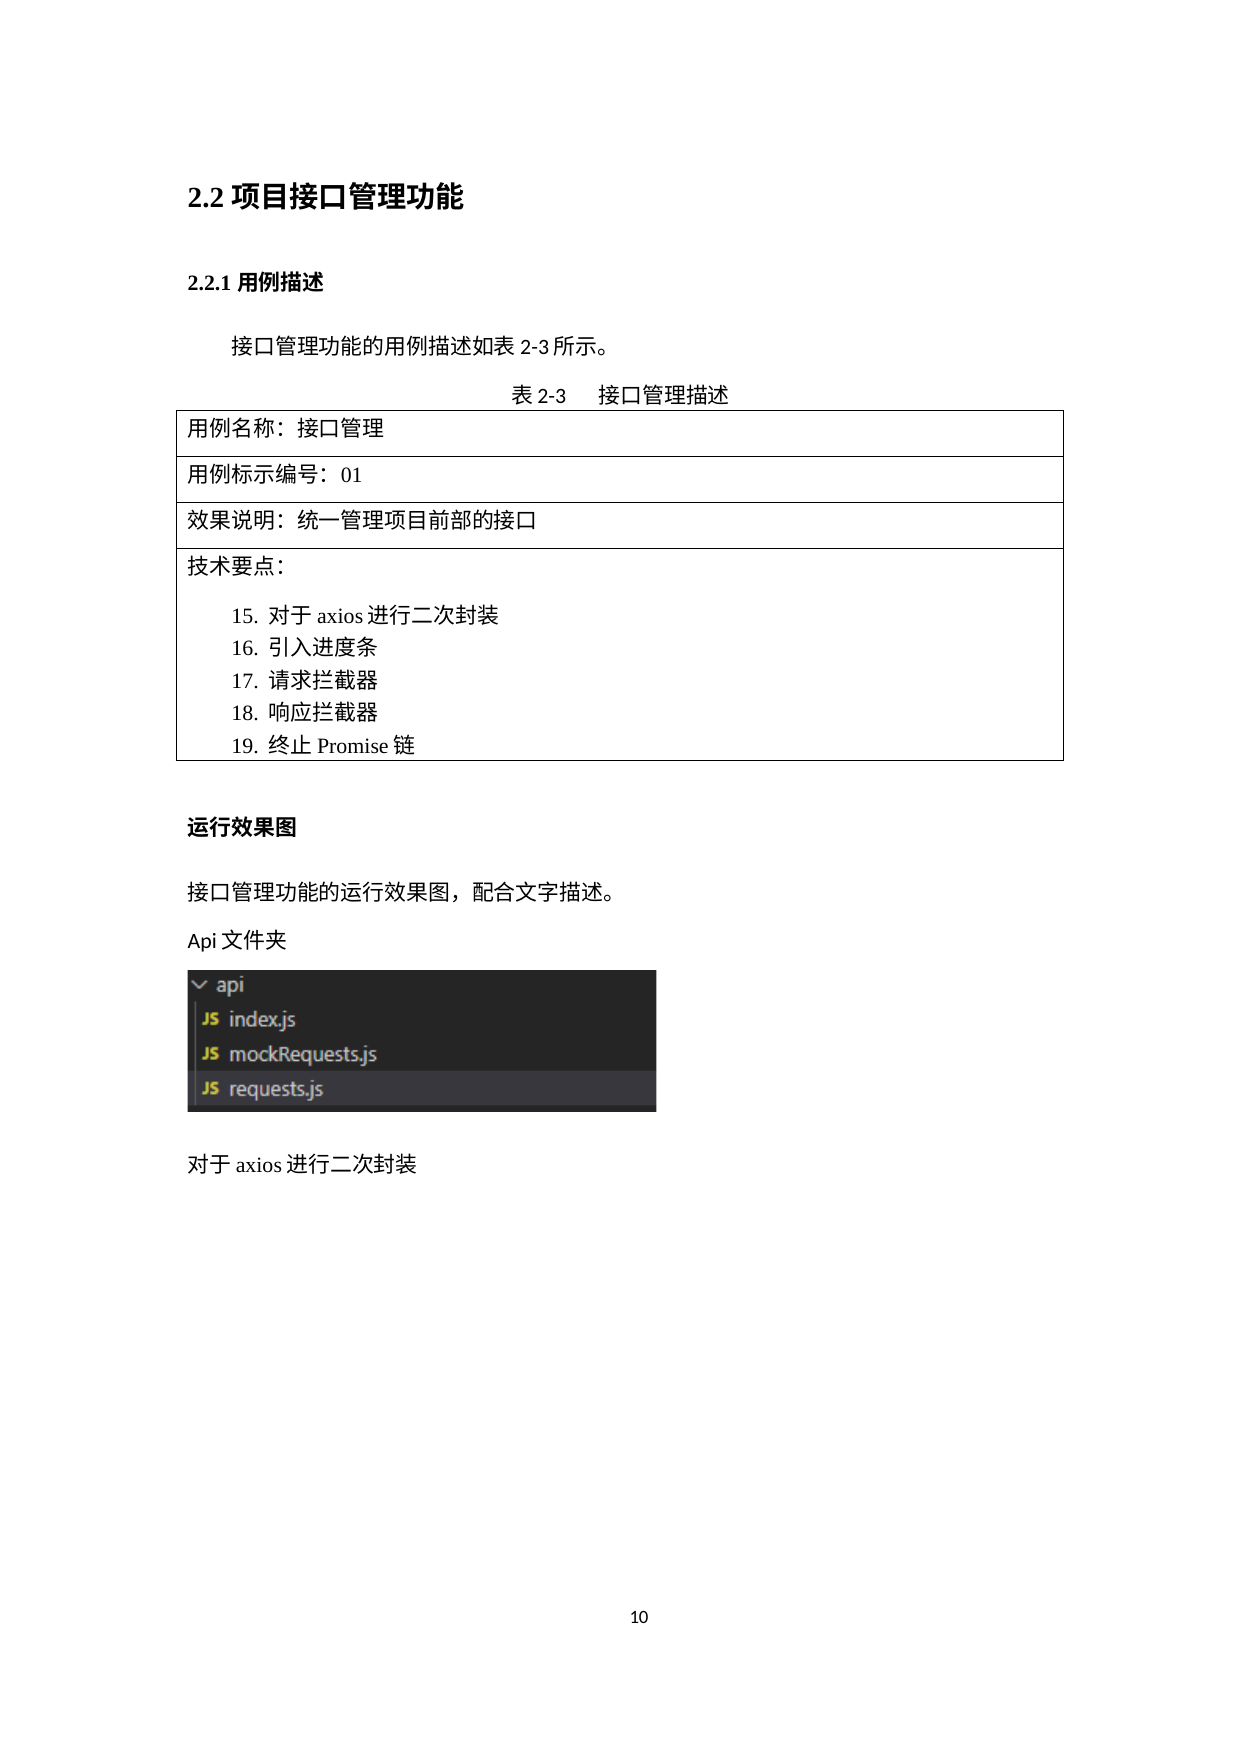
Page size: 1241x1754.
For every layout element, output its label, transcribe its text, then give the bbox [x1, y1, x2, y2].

table_cell 效果说明：统一管理项目前部的接口 [177, 503, 1063, 548]
text 接口管理功能的用例描述如表2-3所示。 [187, 329, 1053, 361]
subtitle 运行效果图 [187, 809, 1053, 842]
text Api文件夹 [187, 922, 1053, 955]
text 接口管理功能的运行效果图，配合文字描述。 [187, 874, 1053, 907]
table_cell 用例标示编号：01 [177, 457, 1063, 502]
subtitle 2.2 项目接口管理功能 [187, 162, 1053, 227]
table_header 用例名称：接口管理 [177, 411, 1063, 456]
text 表2-3 接口管理描述 [187, 377, 1053, 410]
subtitle 2.2.1 用例描述 [187, 264, 1053, 297]
list 对于axios进行二次封装 [187, 1147, 1053, 1179]
table_cell 技术要点： 对于axios进行二次封装 引入进度条 请求拦截器 响应拦截器 终止Promise链 [177, 549, 1063, 760]
picture [187, 970, 657, 1112]
